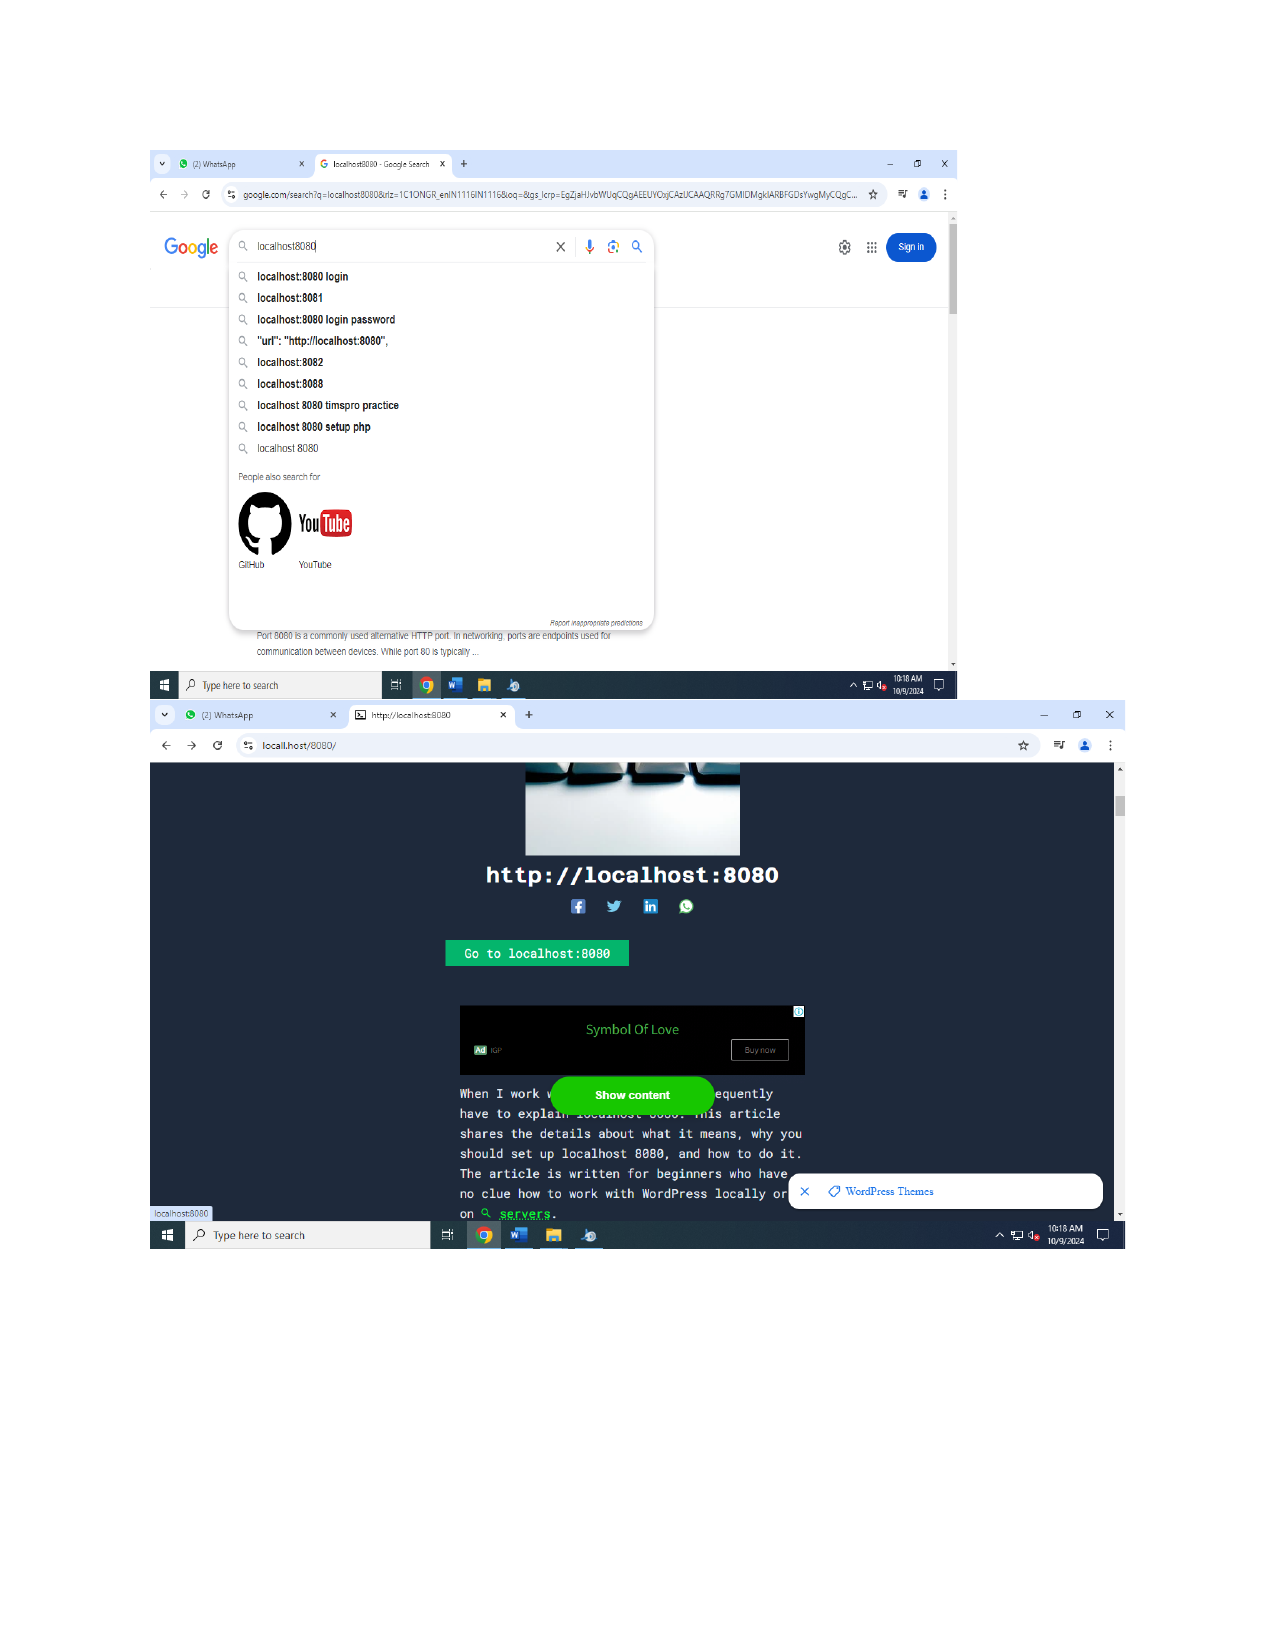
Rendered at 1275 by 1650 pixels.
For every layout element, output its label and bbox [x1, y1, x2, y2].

picture [150, 700, 1125, 1249]
picture [150, 150, 958, 699]
